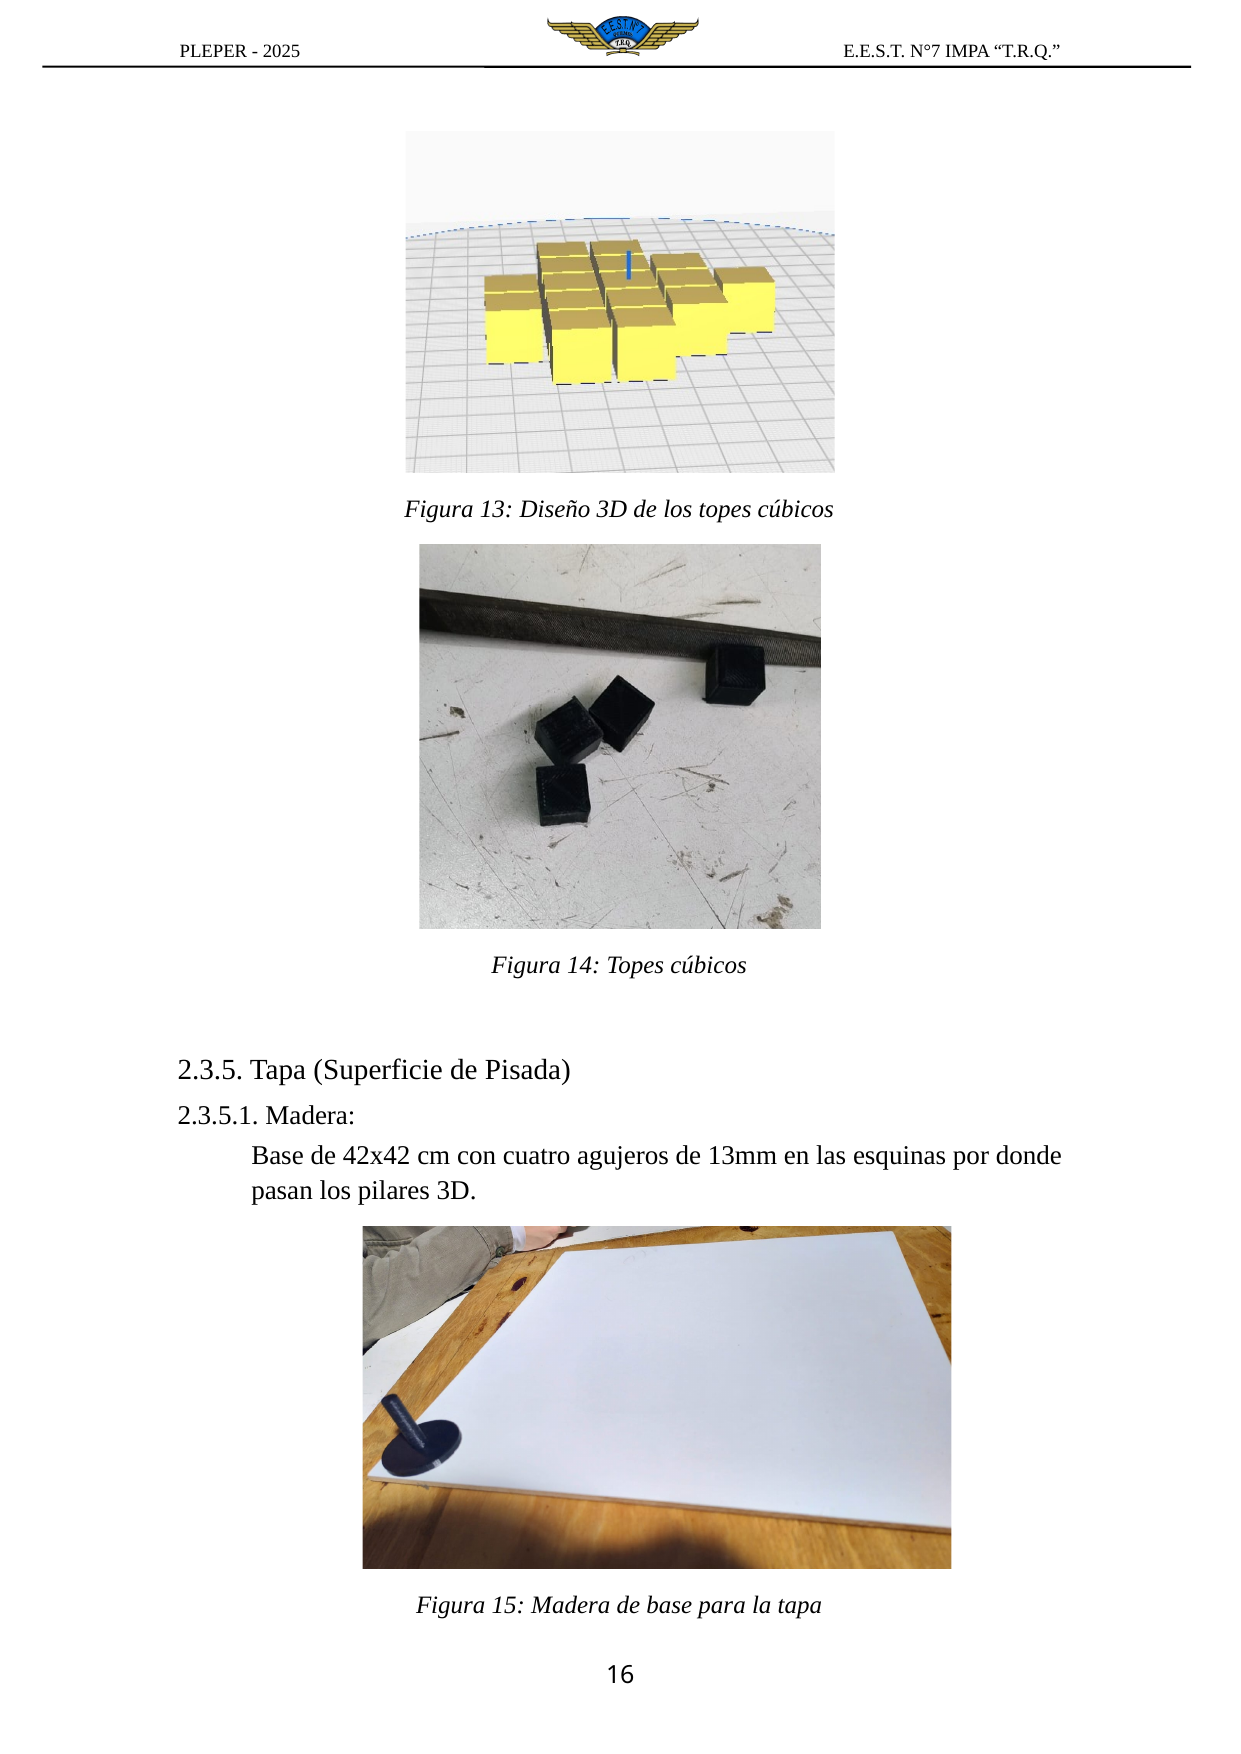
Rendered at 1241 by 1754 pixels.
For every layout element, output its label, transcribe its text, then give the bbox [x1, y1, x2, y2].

picture [543, 14, 703, 58]
picture [405, 131, 835, 473]
text Base de 42x42 cm con cuatro agujeros de 13mm en las esquinas por donde pasan los pilares 3D. [251, 1139, 1063, 1206]
picture [362, 1226, 952, 1569]
subtitle 2.3.5. Tapa (Superficie de Pisada) [177, 1052, 1063, 1086]
text Figura 14: Topes cúbicos [177, 950, 1063, 979]
text Figura 13: Diseño 3D de los topes cúbicos [177, 494, 1063, 523]
subtitle 2.3.5.1. Madera: [177, 1099, 1063, 1130]
text Figura 15: Madera de base para la tapa [177, 1590, 1063, 1619]
picture [419, 544, 821, 929]
